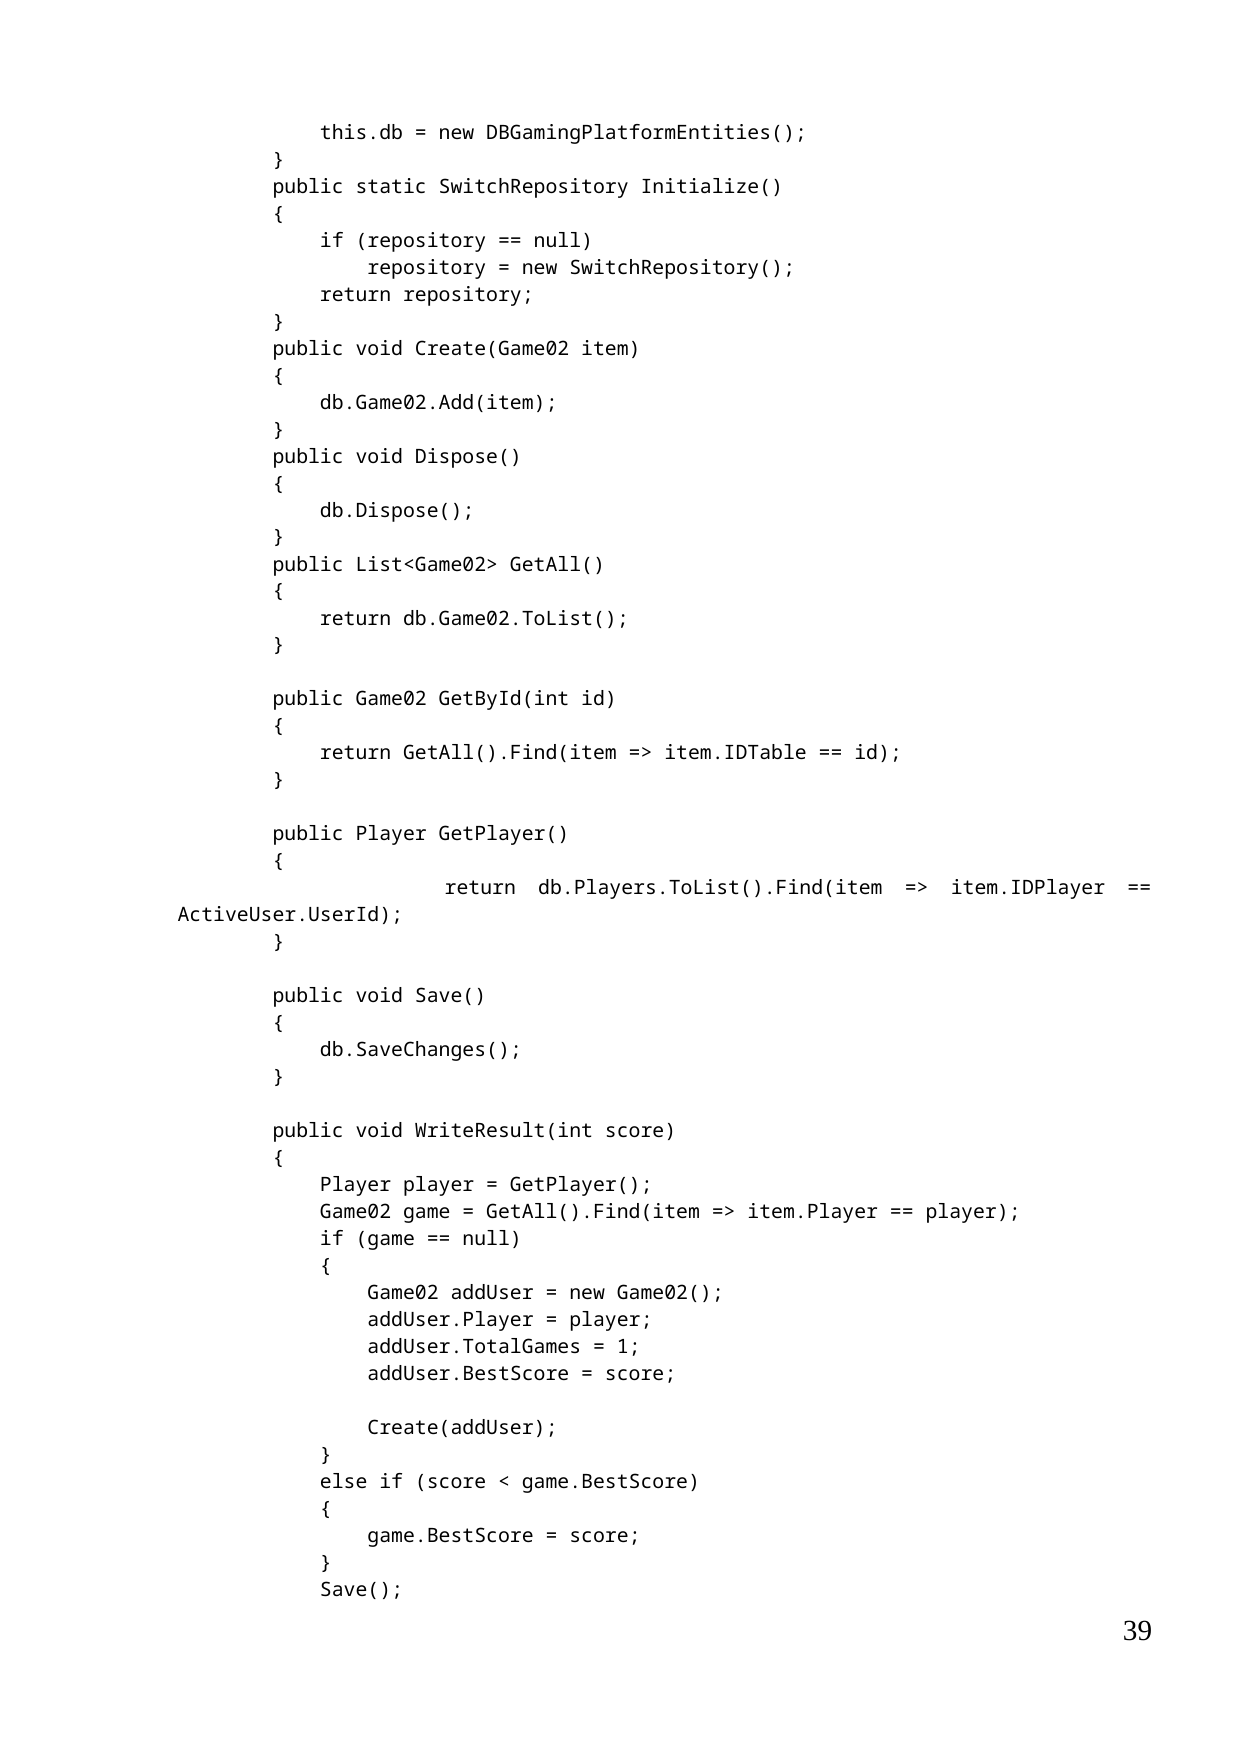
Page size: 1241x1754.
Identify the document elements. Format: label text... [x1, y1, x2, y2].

text addUser.BestScore = score; [177, 1359, 1152, 1386]
text public Player GetPlayer() [177, 819, 1152, 847]
text { [177, 469, 1152, 496]
text } [177, 1062, 1152, 1089]
text public Game02 GetById(int id) [177, 685, 1152, 712]
text if (game == null) [177, 1224, 1152, 1251]
text { [177, 1494, 1152, 1521]
text return db.Players.ToList().Find(item => item.IDPlayer == ActiveUser.UserId); [177, 873, 1152, 927]
text Create(addUser); [177, 1413, 1152, 1440]
text game.BestScore = score; [177, 1521, 1152, 1548]
text } [177, 766, 1152, 793]
text addUser.Player = player; [177, 1305, 1152, 1332]
text else if (score < game.BestScore) [177, 1467, 1152, 1494]
text { [177, 847, 1152, 873]
text { [177, 199, 1152, 226]
text db.Dispose(); [177, 496, 1152, 523]
text } [177, 307, 1152, 334]
text { [177, 1251, 1152, 1278]
text public void Create(Game02 item) [177, 334, 1152, 361]
text public void WriteResult(int score) [177, 1116, 1152, 1143]
text return GetAll().Find(item => item.IDTable == id); [177, 739, 1152, 766]
text if (repository == null) [177, 226, 1152, 253]
text public void Save() [177, 981, 1152, 1008]
text addUser.TotalGames = 1; [177, 1332, 1152, 1359]
text db.Game02.Add(item); [177, 388, 1152, 415]
text { [177, 361, 1152, 388]
text { [177, 577, 1152, 604]
text { [177, 1143, 1152, 1170]
text { [177, 1008, 1152, 1035]
text } [177, 1440, 1152, 1467]
text db.SaveChanges(); [177, 1035, 1152, 1062]
text } [177, 523, 1152, 550]
text Game02 game = GetAll().Find(item => item.Player == player); [177, 1197, 1152, 1224]
text public static SwitchRepository Initialize() [177, 172, 1152, 199]
text Save(); [177, 1575, 1152, 1602]
text this.db = new DBGamingPlatformEntities(); [177, 118, 1152, 145]
text return db.Game02.ToList(); [177, 604, 1152, 631]
text } [177, 927, 1152, 954]
text Game02 addUser = new Game02(); [177, 1278, 1152, 1305]
text public void Dispose() [177, 442, 1152, 469]
text } [177, 1548, 1152, 1575]
text } [177, 145, 1152, 172]
text } [177, 415, 1152, 442]
text return repository; [177, 280, 1152, 307]
text } [177, 631, 1152, 658]
text repository = new SwitchRepository(); [177, 253, 1152, 280]
text Player player = GetPlayer(); [177, 1170, 1152, 1197]
text { [177, 712, 1152, 739]
text public List<Game02> GetAll() [177, 550, 1152, 577]
